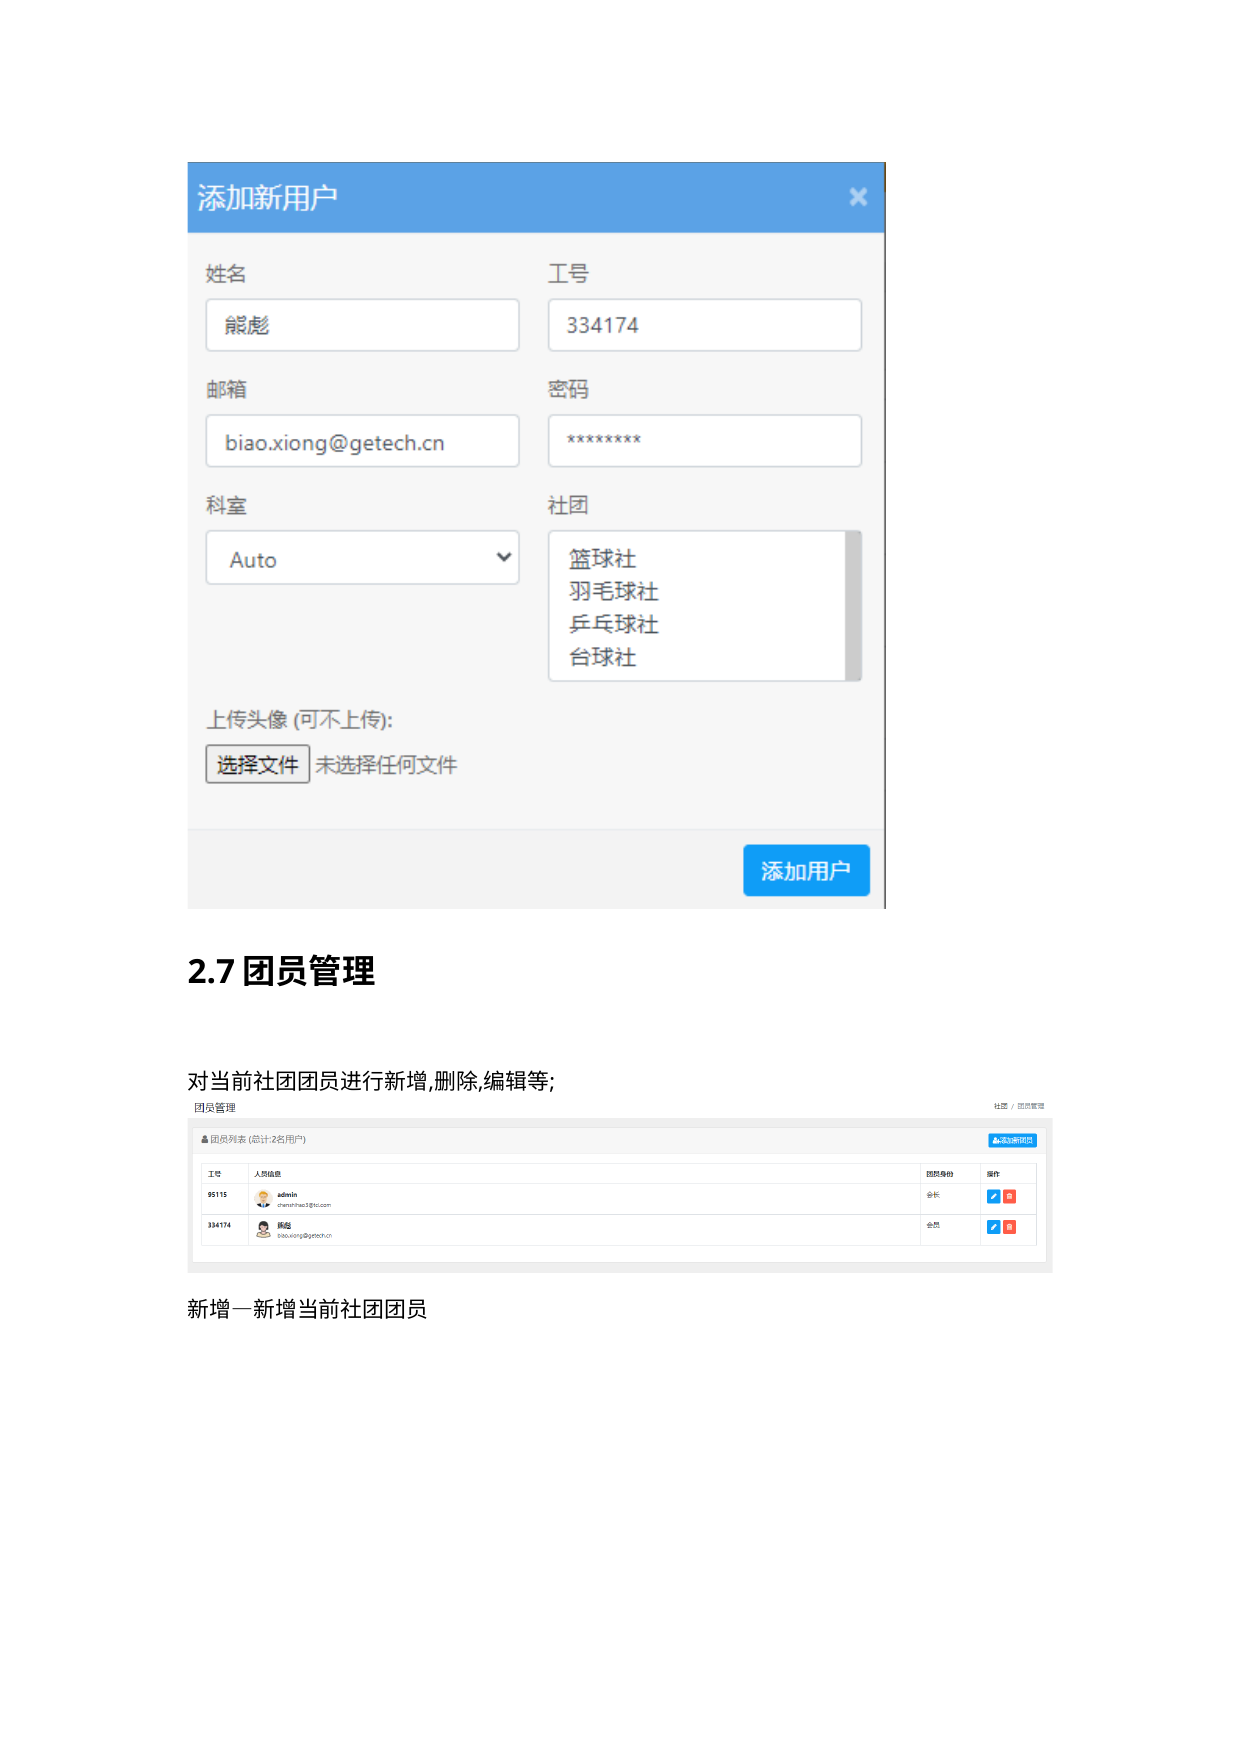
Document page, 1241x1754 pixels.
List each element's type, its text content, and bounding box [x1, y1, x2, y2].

picture [187, 1096, 1053, 1273]
text 对当前社团团员进行新增,删除,编辑等; [187, 1064, 1053, 1096]
subtitle 2.7团员管理 [187, 937, 1053, 1002]
picture [187, 162, 886, 909]
text 新增—新增当前社团团员 [187, 1291, 1053, 1324]
